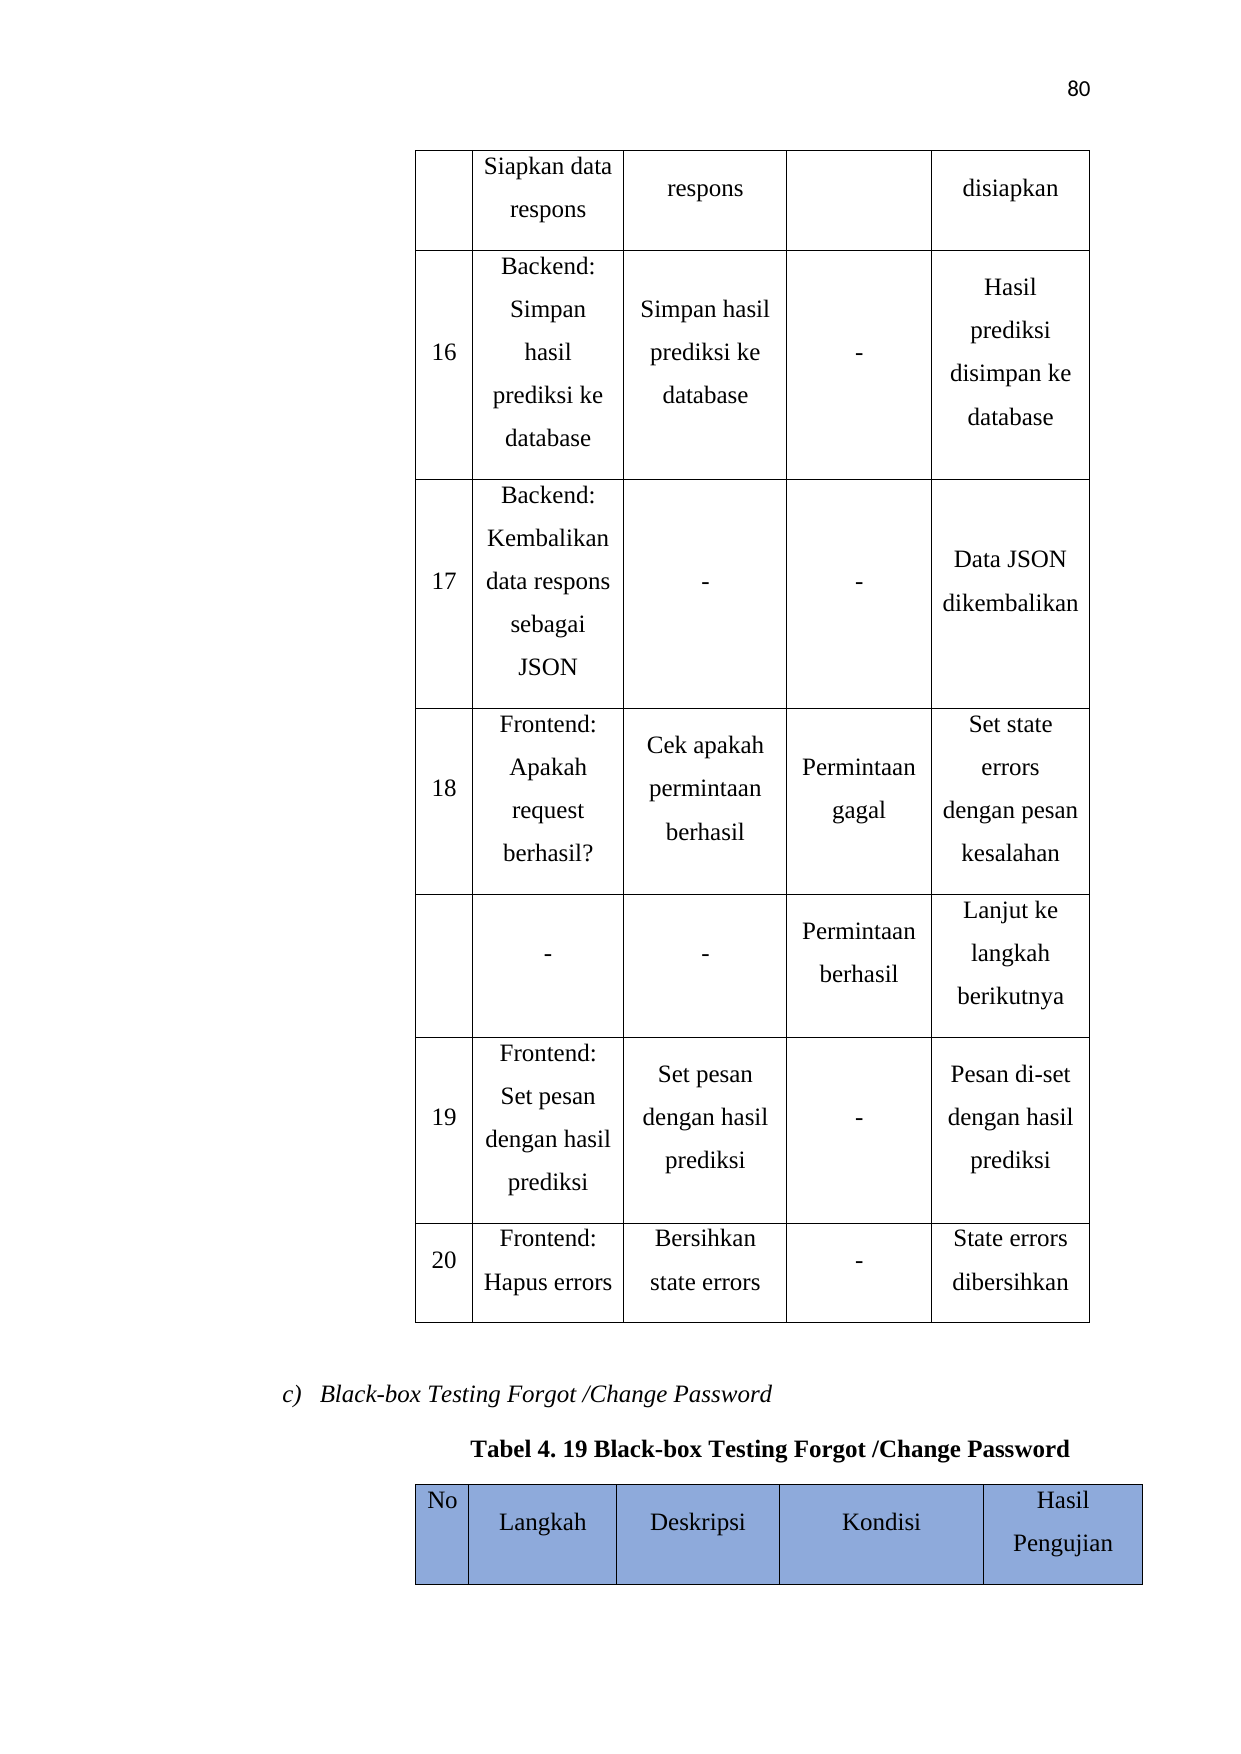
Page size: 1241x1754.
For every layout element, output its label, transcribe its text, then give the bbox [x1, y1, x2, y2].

table_cell - [787, 251, 931, 479]
table_header Langkah [469, 1485, 616, 1584]
table_cell Lanjut ke langkah berikutnya [932, 895, 1089, 1037]
table_header Deskripsi [617, 1485, 779, 1584]
table_cell Frontend: Hapus errors [473, 1224, 623, 1322]
table_cell - [787, 151, 931, 250]
table_cell 18 [416, 709, 472, 894]
table_cell Frontend: Set pesan dengan hasil prediksi [473, 1038, 623, 1222]
table_cell - [473, 895, 623, 1037]
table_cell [932, 151, 1089, 250]
table_cell Permintaan gagal [787, 709, 931, 894]
table_cell State errors dibersihkan [932, 1224, 1089, 1322]
table_cell 15 [416, 151, 472, 250]
table_cell Bersihkan state errors [624, 1224, 786, 1322]
table_cell Simpan hasil prediksi ke database [624, 251, 786, 479]
table_cell 19 [416, 1038, 472, 1222]
table_header Hasil Pengujian [984, 1485, 1142, 1584]
table_cell Pesan di-set dengan hasil prediksi [932, 1038, 1089, 1222]
table_cell Cek apakah permintaan berhasil [624, 709, 786, 894]
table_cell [473, 151, 623, 250]
table_cell - [787, 1224, 931, 1322]
table_cell 16 [416, 251, 472, 479]
table_cell - [624, 895, 786, 1037]
table_cell Set pesan dengan hasil prediksi [624, 1038, 786, 1222]
list Black-box Testing Forgot /Change Password [282, 1379, 1090, 1408]
table_cell Frontend: Apakah request berhasil? [473, 709, 623, 894]
table_cell Hasil prediksi disimpan ke database [932, 251, 1089, 479]
table_cell [416, 895, 472, 1037]
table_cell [624, 151, 786, 250]
table_header Kondisi [780, 1485, 983, 1584]
table_cell - [787, 480, 931, 708]
table_cell Permintaan berhasil [787, 895, 931, 1037]
table_cell Set state errors dengan pesan kesalahan [932, 709, 1089, 894]
table_cell Backend: Simpan hasil prediksi ke database [473, 251, 623, 479]
table_header No [416, 1485, 468, 1584]
text Tabel 4. 19 Black-box Testing Forgot /Change Password [282, 1434, 1090, 1463]
table_cell 17 [416, 480, 472, 708]
table_cell Data JSON dikembalikan [932, 480, 1089, 708]
table_cell Backend: Kembalikan data respons sebagai JSON [473, 480, 623, 708]
table_cell - [624, 480, 786, 708]
table_cell - [787, 1038, 931, 1222]
table_cell 20 [416, 1224, 472, 1322]
